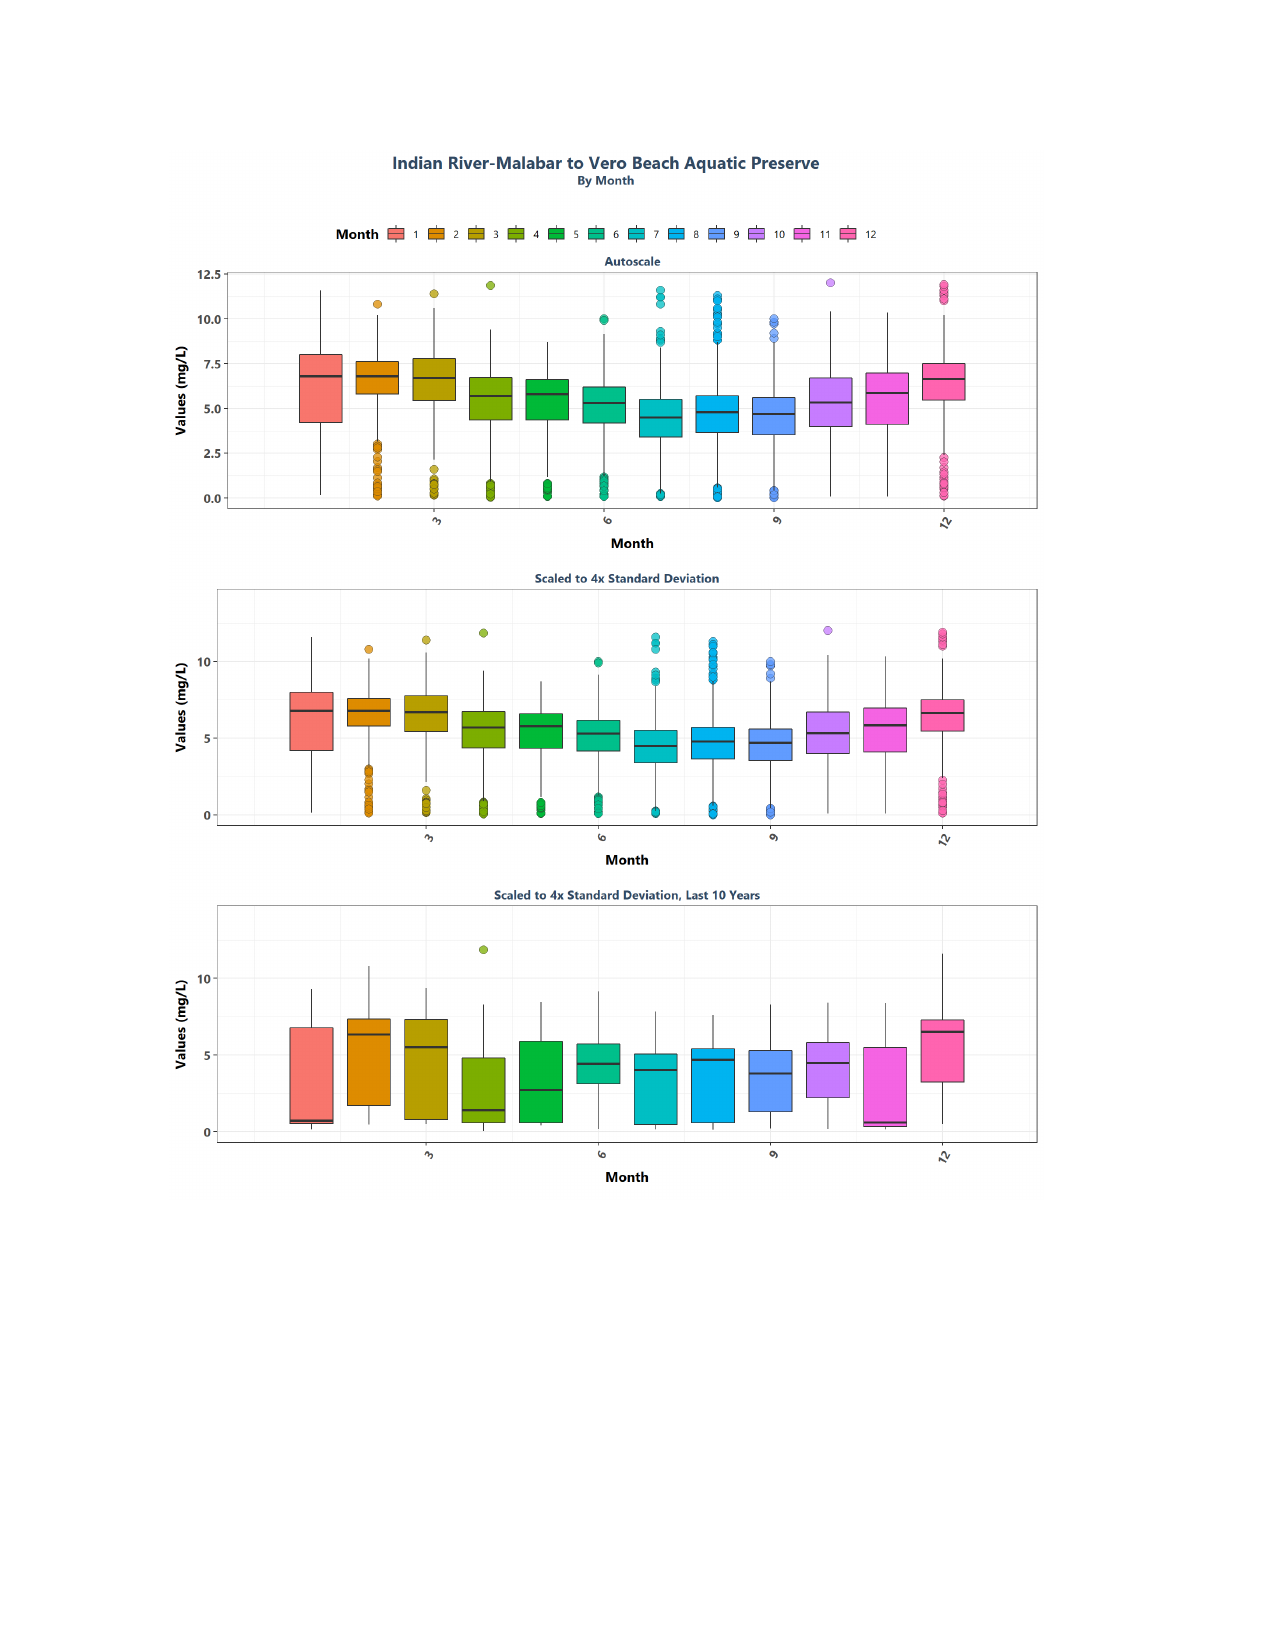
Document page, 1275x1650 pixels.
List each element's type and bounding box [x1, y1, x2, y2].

picture [168, 150, 1044, 1200]
